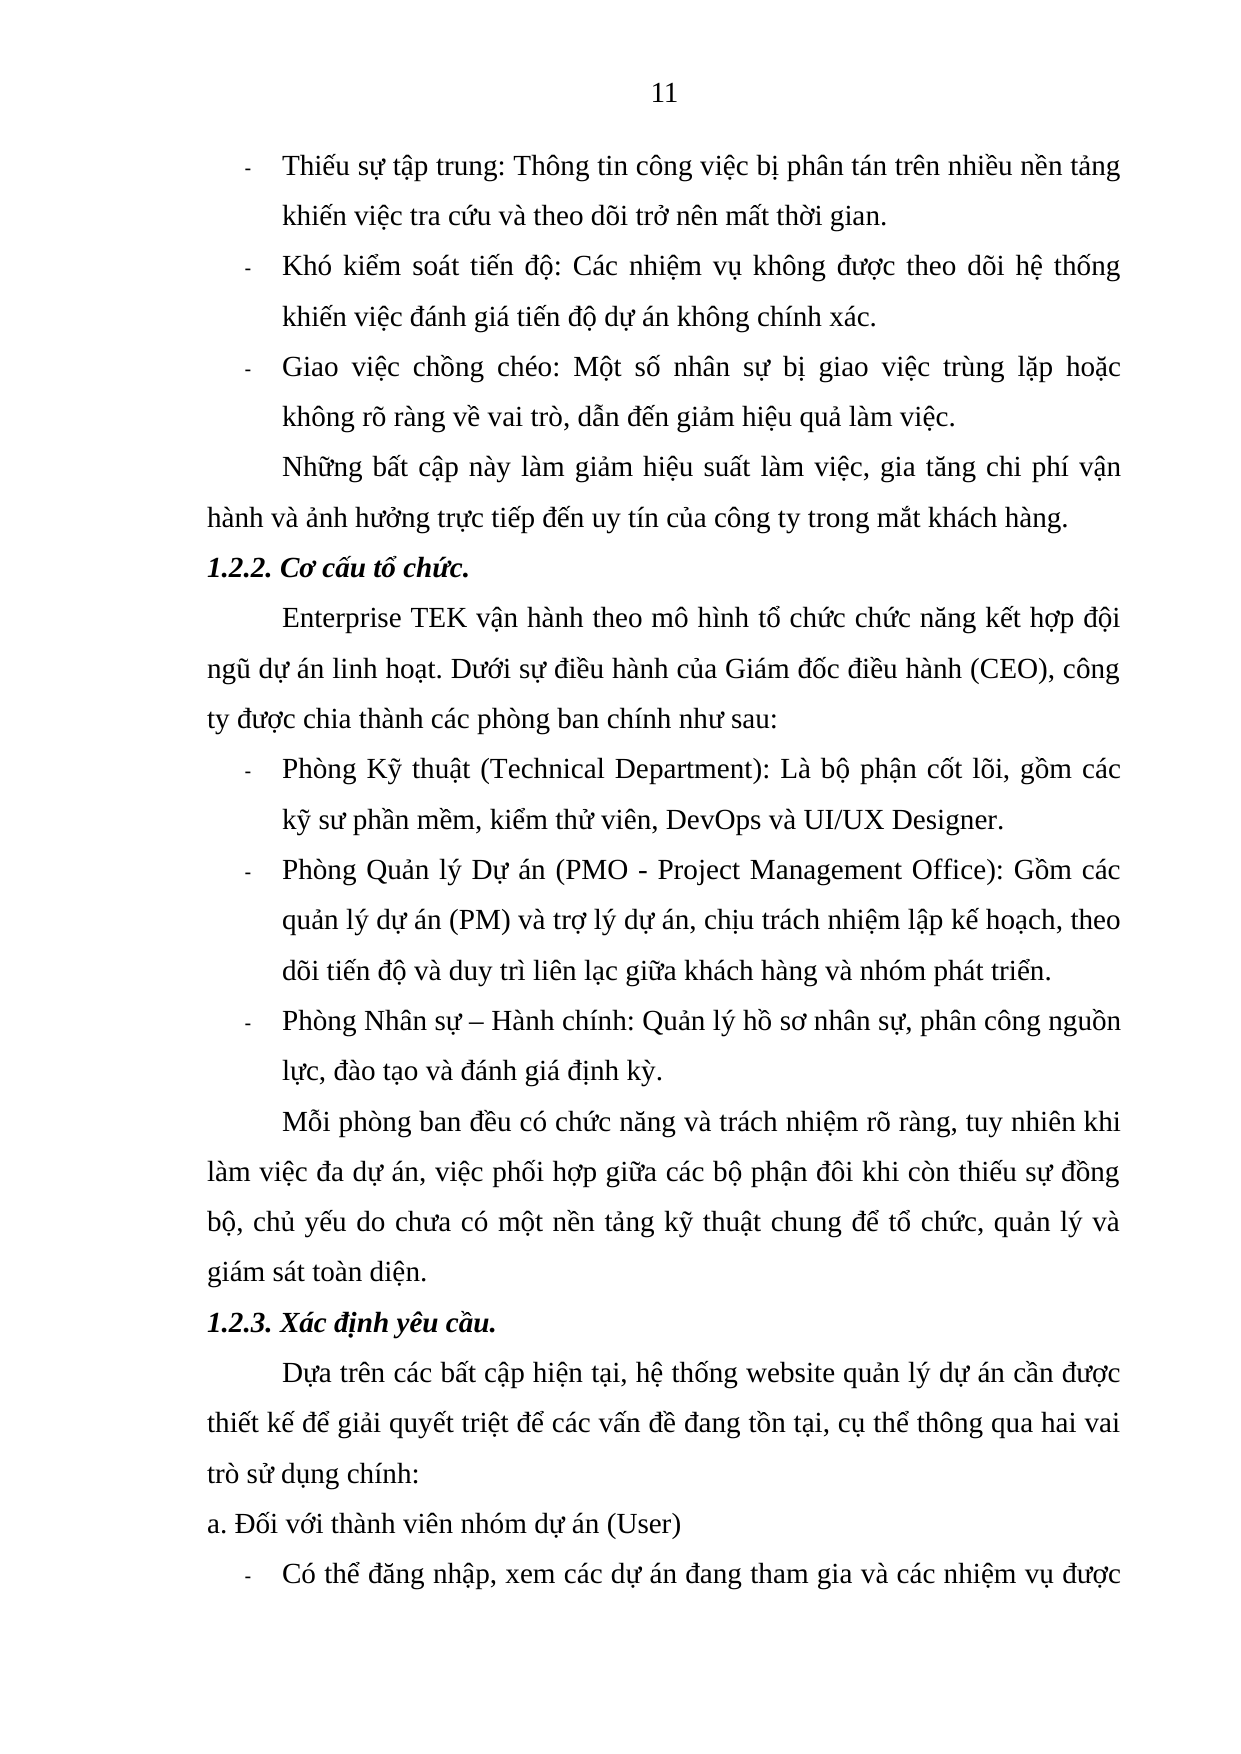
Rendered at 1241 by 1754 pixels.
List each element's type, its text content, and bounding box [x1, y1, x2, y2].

text Dựa trên các bất cập hiện tại, hệ thống website quản lý dự án cần được thiết kế để giải quyết triệt để các vấn đề đang tồn tại, cụ thể thông qua hai vai trò sử dụng chính: [207, 1355, 1122, 1489]
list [244, 1556, 1122, 1590]
text Enterprise TEK vận hành theo mô hình tổ chức chức năng kết hợp đội ngũ dự án linh hoạt. Dưới sự điều hành của Giám đốc điều hành (CEO), công ty được chia thành các phòng ban chính như sau: [207, 601, 1122, 735]
list Phòng Nhân sự – Hành chính: Quản lý hồ sơ nhân sự, phân công nguồn lực, đào tạo và đánh giá định kỳ. [244, 1003, 1122, 1087]
list Khó kiểm soát tiến độ: Các nhiệm vụ không được theo dõi hệ thống khiến việc đánh giá tiến độ dự án không chính xác. [244, 248, 1122, 332]
list Giao việc chồng chéo: Một số nhân sự bị giao việc trùng lặp hoặc không rõ ràng về vai trò, dẫn đến giảm hiệu quả làm việc. [244, 349, 1122, 433]
text a. Đối với thành viên nhóm dự án (User) [207, 1506, 1122, 1540]
text Mỗi phòng ban đều có chức năng và trách nhiệm rõ ràng, tuy nhiên khi làm việc đa dự án, việc phối hợp giữa các bộ phận đôi khi còn thiếu sự đồng bộ, chủ yếu do chưa có một nền tảng kỹ thuật chung để tổ chức, quản lý và giám sát toàn diện. [207, 1104, 1122, 1288]
list Phòng Kỹ thuật (Technical Department): Là bộ phận cốt lõi, gồm các kỹ sư phần mềm, kiểm thử viên, DevOps và UI/UX Designer. [244, 751, 1122, 835]
list Thiếu sự tập trung: Thông tin công việc bị phân tán trên nhiều nền tảng khiến việc tra cứu và theo dõi trở nên mất thời gian. [244, 148, 1122, 232]
text Những bất cập này làm giảm hiệu suất làm việc, gia tăng chi phí vận hành và ảnh hưởng trực tiếp đến uy tín của công ty trong mắt khách hàng. [207, 449, 1122, 533]
list Phòng Quản lý Dự án (PMO - Project Management Office): Gồm các quản lý dự án (PM) và trợ lý dự án, chịu trách nhiệm lập kế hoạch, theo dõi tiến độ và duy trì liên lạc giữa khách hàng và nhóm phát triển. [244, 852, 1122, 986]
subtitle 1.2.3. Xác định yêu cầu. [207, 1305, 1122, 1338]
subtitle 1.2.2. Cơ cấu tổ chức. [207, 550, 1122, 584]
